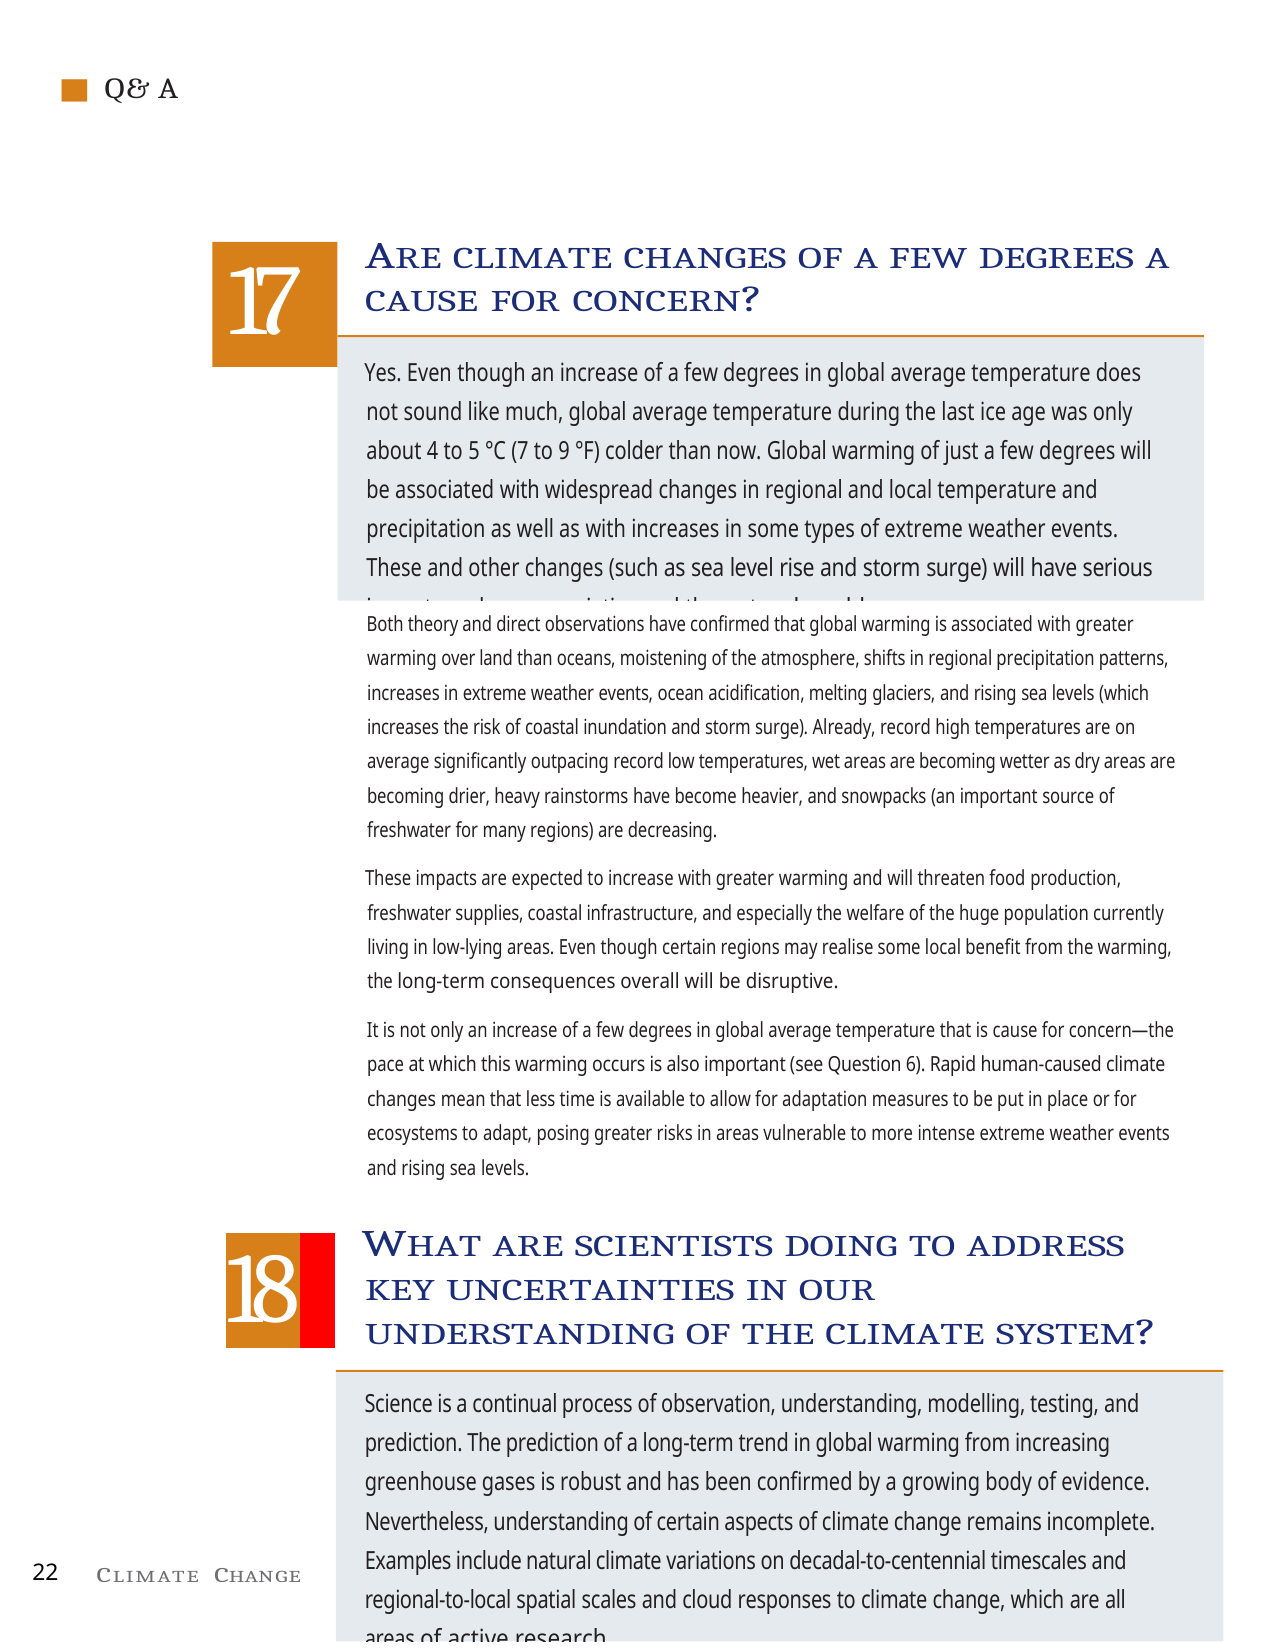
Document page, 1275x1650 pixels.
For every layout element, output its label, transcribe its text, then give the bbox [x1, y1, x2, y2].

text It is not only an increase of a few degrees in global average temperature that is cause for concern—the pace at which this warming occurs is also important (see Question 6). Rapid human-caused climate changes mean that less time is available to allow for adaptation measures to be put in place or for ecosystems to adapt, posing greater risks in areas vulnerable to more intense extreme weather events and rising sea levels. [367, 1015, 1181, 1181]
text understanding of the climate system? [365, 1310, 1275, 1353]
subtitle Are climate changes of a few degrees a cause for concern? [364, 234, 1181, 321]
text Both theory and direct observations have confirmed that global warming is associated with greater warming over land than oceans, moistening of the atmosphere, shifts in regional precipitation patterns, increases in extreme weather events, ocean acidification, melting glaciers, and rising sea levels (which increases the risk of coastal inundation and storm surge). Already, record high temperatures are on average significantly outpacing record low temperatures, wet areas are becoming wetter as dry areas are becoming drier, heavy rainstorms have become heavier, and snowpacks (an important source of freshwater for many regions) are decreasing. [366, 609, 1181, 843]
text These impacts are expected to increase with greater warming and will threaten food production, freshwater supplies, coastal infrastructure, and especially the welfare of the huge population currently living in low-lying areas. Even though certain regions may realise some local benefit from the warming, the long-term consequences overall will be disruptive. [365, 863, 1173, 995]
subtitle What are scientists doing to address key uncertainties in our [361, 1223, 1150, 1309]
